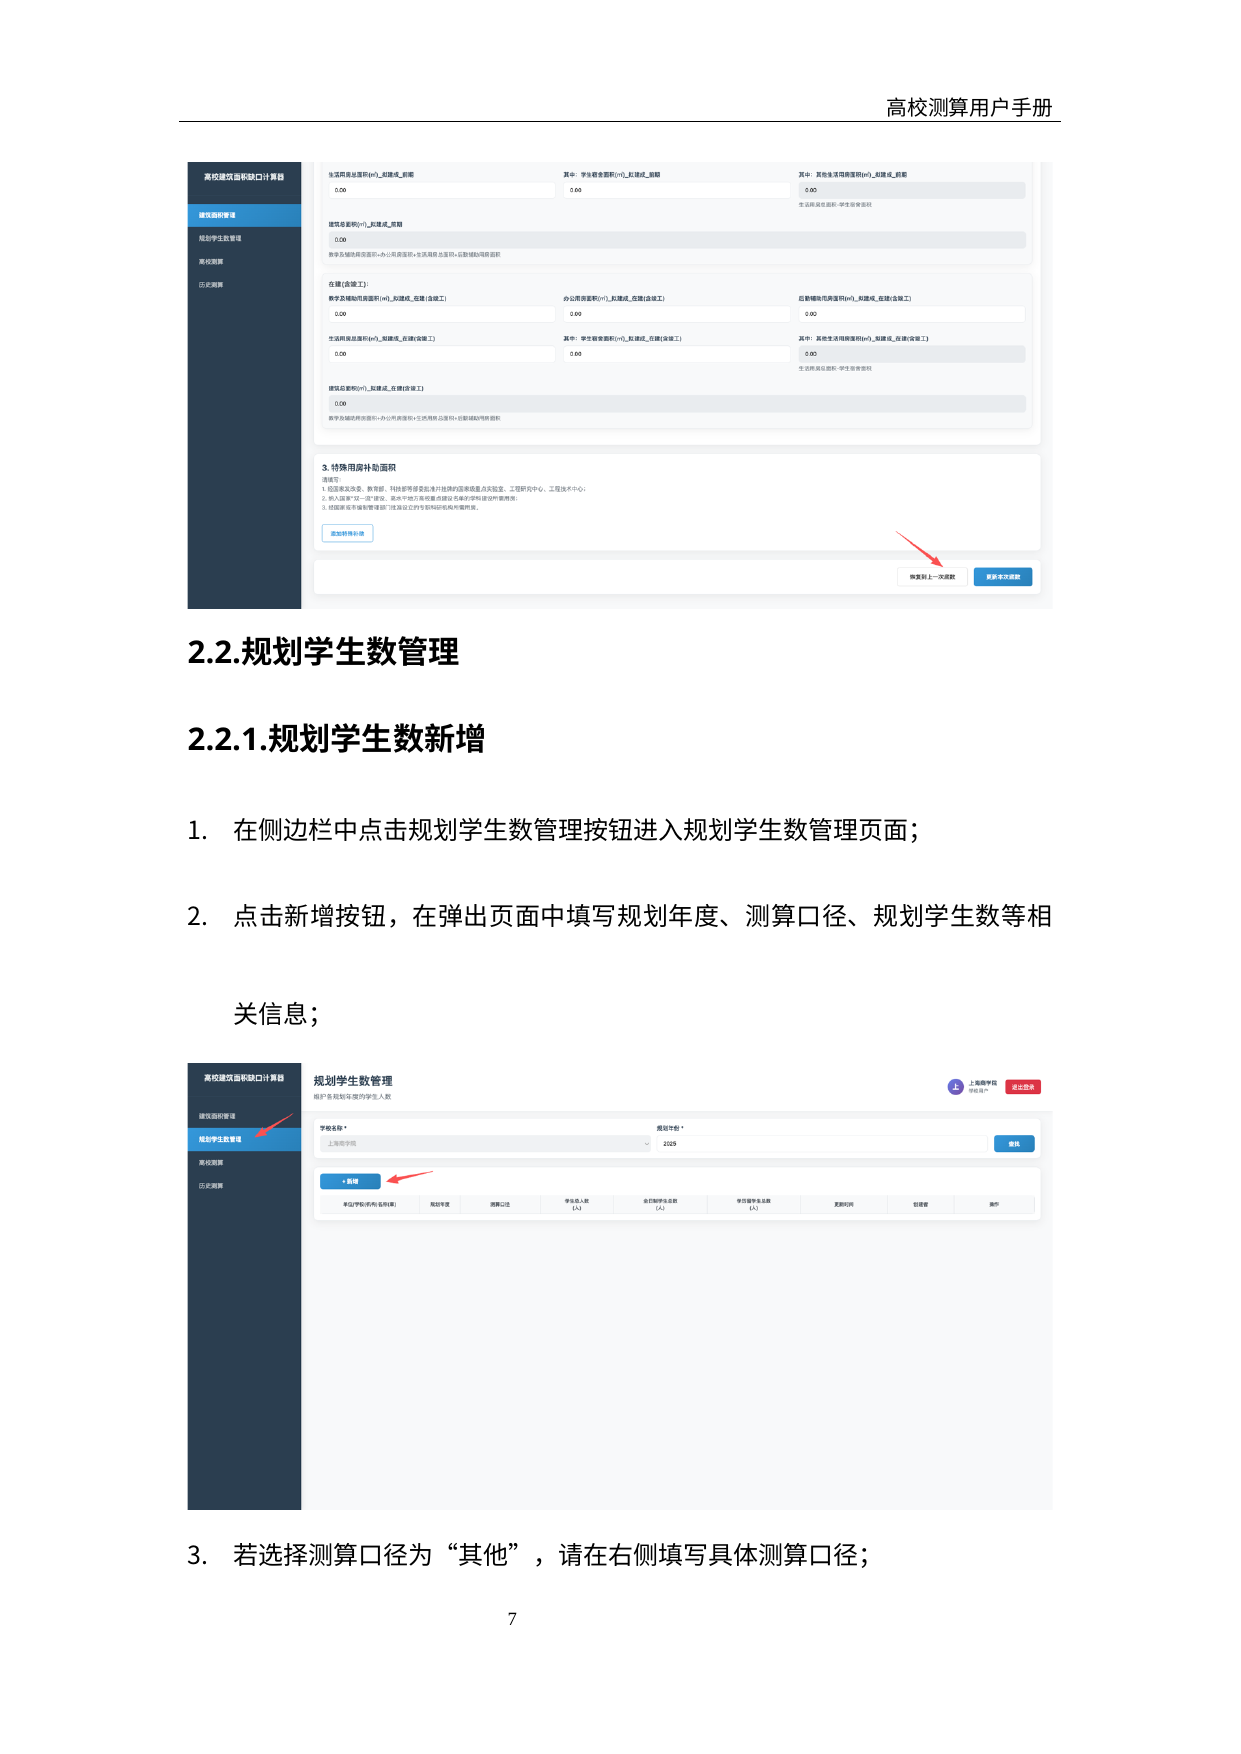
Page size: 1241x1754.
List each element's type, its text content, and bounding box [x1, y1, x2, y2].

list 点击新增按钮，在弹出页面中填写规划年度、测算口径、规划学生数等相关信息； [187, 882, 1053, 1045]
list 若选择测算口径为“其他”，请在右侧填写具体测算口径； [187, 1521, 1053, 1586]
picture [187, 162, 1053, 609]
text 2.2.规划学生数管理 [187, 617, 1053, 682]
list 在侧边栏中点击规划学生数管理按钮进入规划学生数管理页面； [187, 796, 1053, 861]
text 2.2.1.规划学生数新增 [187, 705, 1053, 770]
picture [187, 1063, 1053, 1510]
